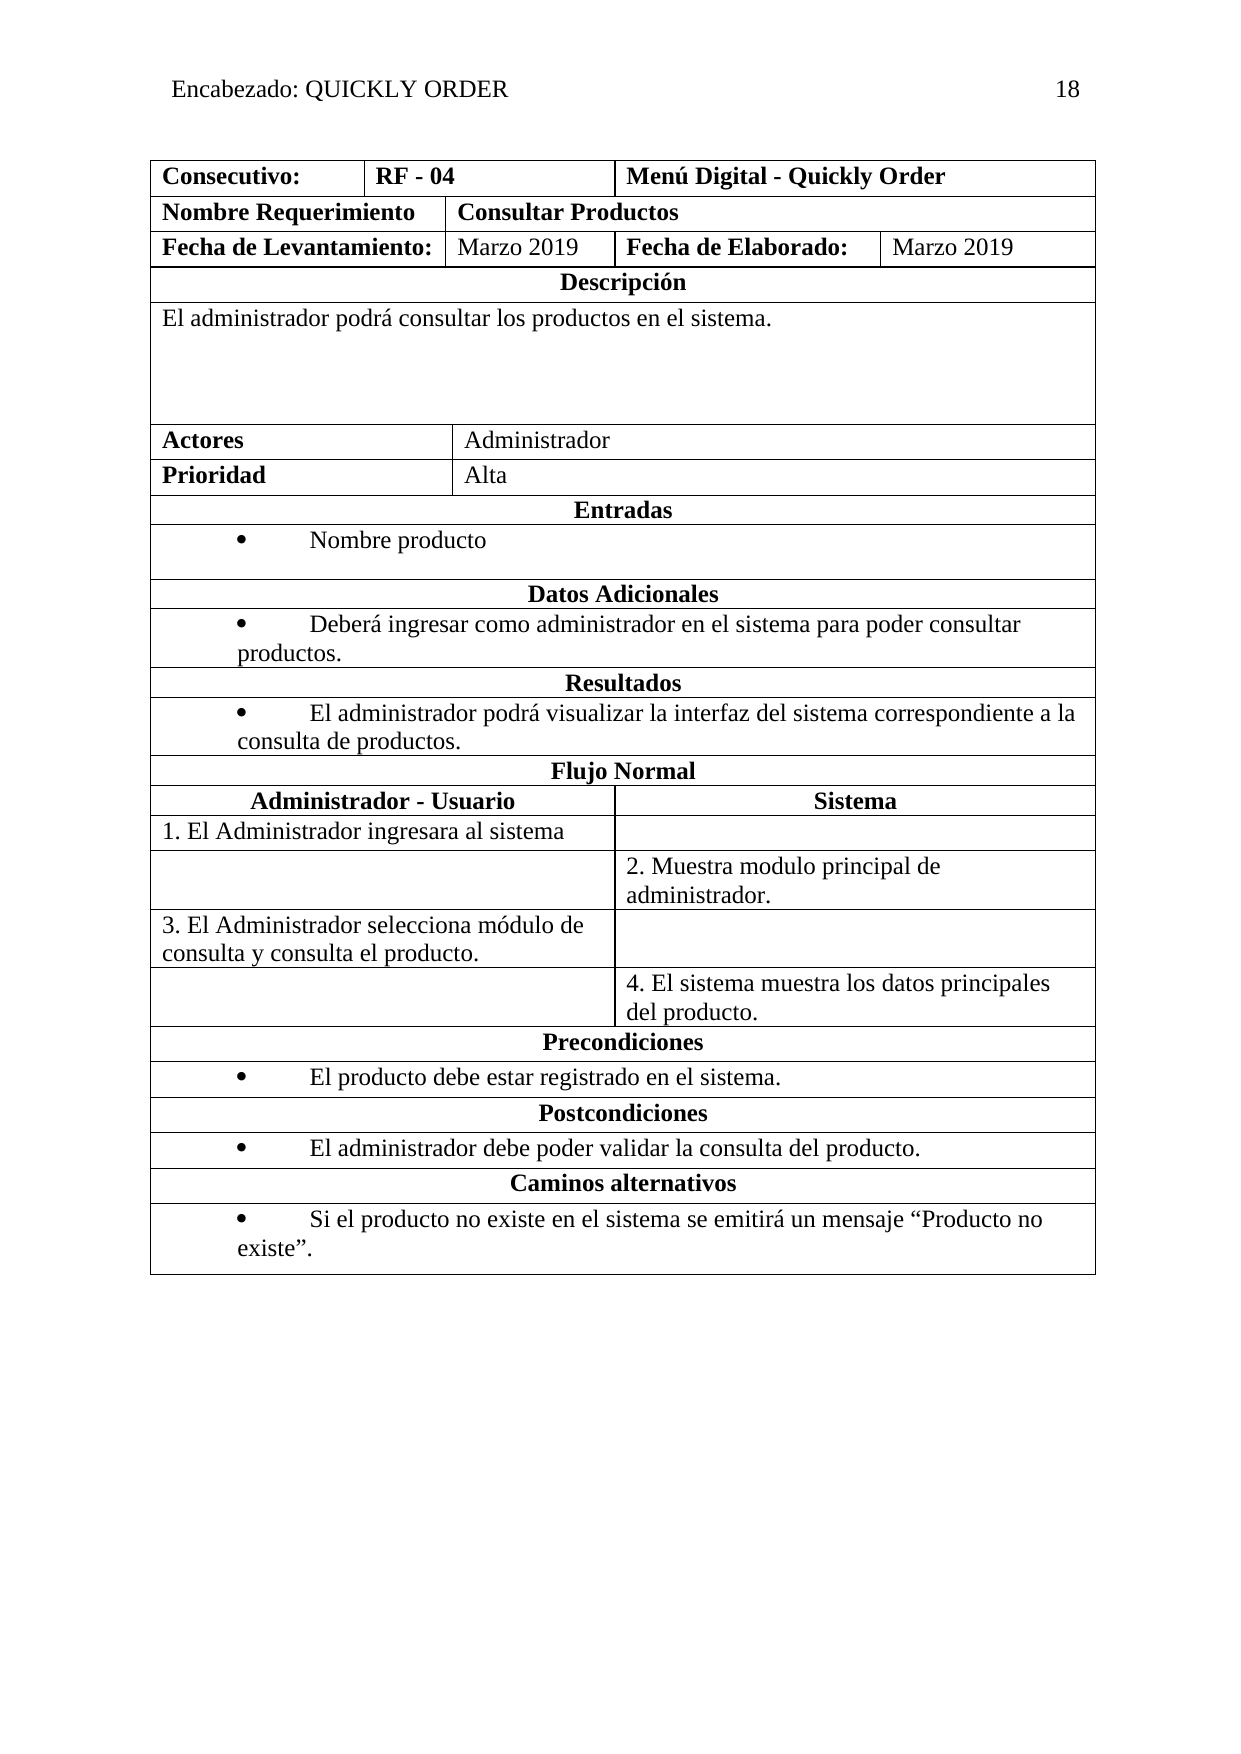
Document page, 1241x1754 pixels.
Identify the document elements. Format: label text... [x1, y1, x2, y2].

table_cell Alta [453, 460, 1095, 494]
table_cell Marzo 2019 [881, 232, 1095, 266]
table_cell Administrador - Usuario [151, 786, 614, 815]
table_cell [151, 968, 614, 1026]
table_cell Menú Digital - Quickly Order [616, 161, 1095, 196]
table_cell Datos Adicionales [151, 580, 1095, 608]
table_cell El administrador podrá visualizar la interfaz del sistema correspondiente a la consulta de productos. [151, 698, 1095, 755]
table_cell Fecha de Elaborado: [616, 232, 880, 266]
table_cell Prioridad [151, 460, 452, 494]
table_cell Marzo 2019 [446, 232, 614, 266]
table_cell El producto debe estar registrado en el sistema. [151, 1062, 1095, 1097]
table_cell Postcondiciones [151, 1098, 1095, 1132]
table_cell Caminos alternativos [151, 1169, 1095, 1203]
table_cell Fecha de Levantamiento: [151, 232, 445, 266]
table_cell Actores [151, 425, 452, 459]
table_cell Consultar Productos [446, 197, 1095, 231]
table_cell RF - 04 [365, 161, 614, 196]
table_cell Consecutivo: [151, 161, 364, 196]
table_cell Nombre producto [151, 525, 1095, 578]
table_cell Si el producto no existe en el sistema se emitirá un mensaje “Producto no existe”. [151, 1204, 1095, 1274]
table_cell Sistema [616, 786, 1095, 815]
table_cell Nombre Requerimiento [151, 197, 445, 231]
table_cell Flujo Normal [151, 756, 1095, 785]
table_cell El administrador debe poder validar la consulta del producto. [151, 1133, 1095, 1167]
table_cell Descripción [151, 268, 1095, 302]
table_cell [151, 851, 614, 909]
table_cell Deberá ingresar como administrador en el sistema para poder consultar productos. [151, 609, 1095, 667]
table_cell Precondiciones [151, 1027, 1095, 1061]
table_cell 3. El Administrador selecciona módulo de consulta y consulta el producto. [151, 910, 614, 967]
table_cell [616, 910, 1095, 967]
table_cell Resultados [151, 668, 1095, 697]
table_cell El administrador podrá consultar los productos en el sistema. [151, 303, 1095, 424]
table_cell [616, 816, 1095, 850]
table_cell 4. El sistema muestra los datos principales del producto. [616, 968, 1095, 1026]
table_cell 1. El Administrador ingresara al sistema [151, 816, 614, 850]
table_cell Administrador [453, 425, 1095, 459]
table_cell Entradas [151, 496, 1095, 524]
table_cell 2. Muestra modulo principal de administrador. [616, 851, 1095, 909]
